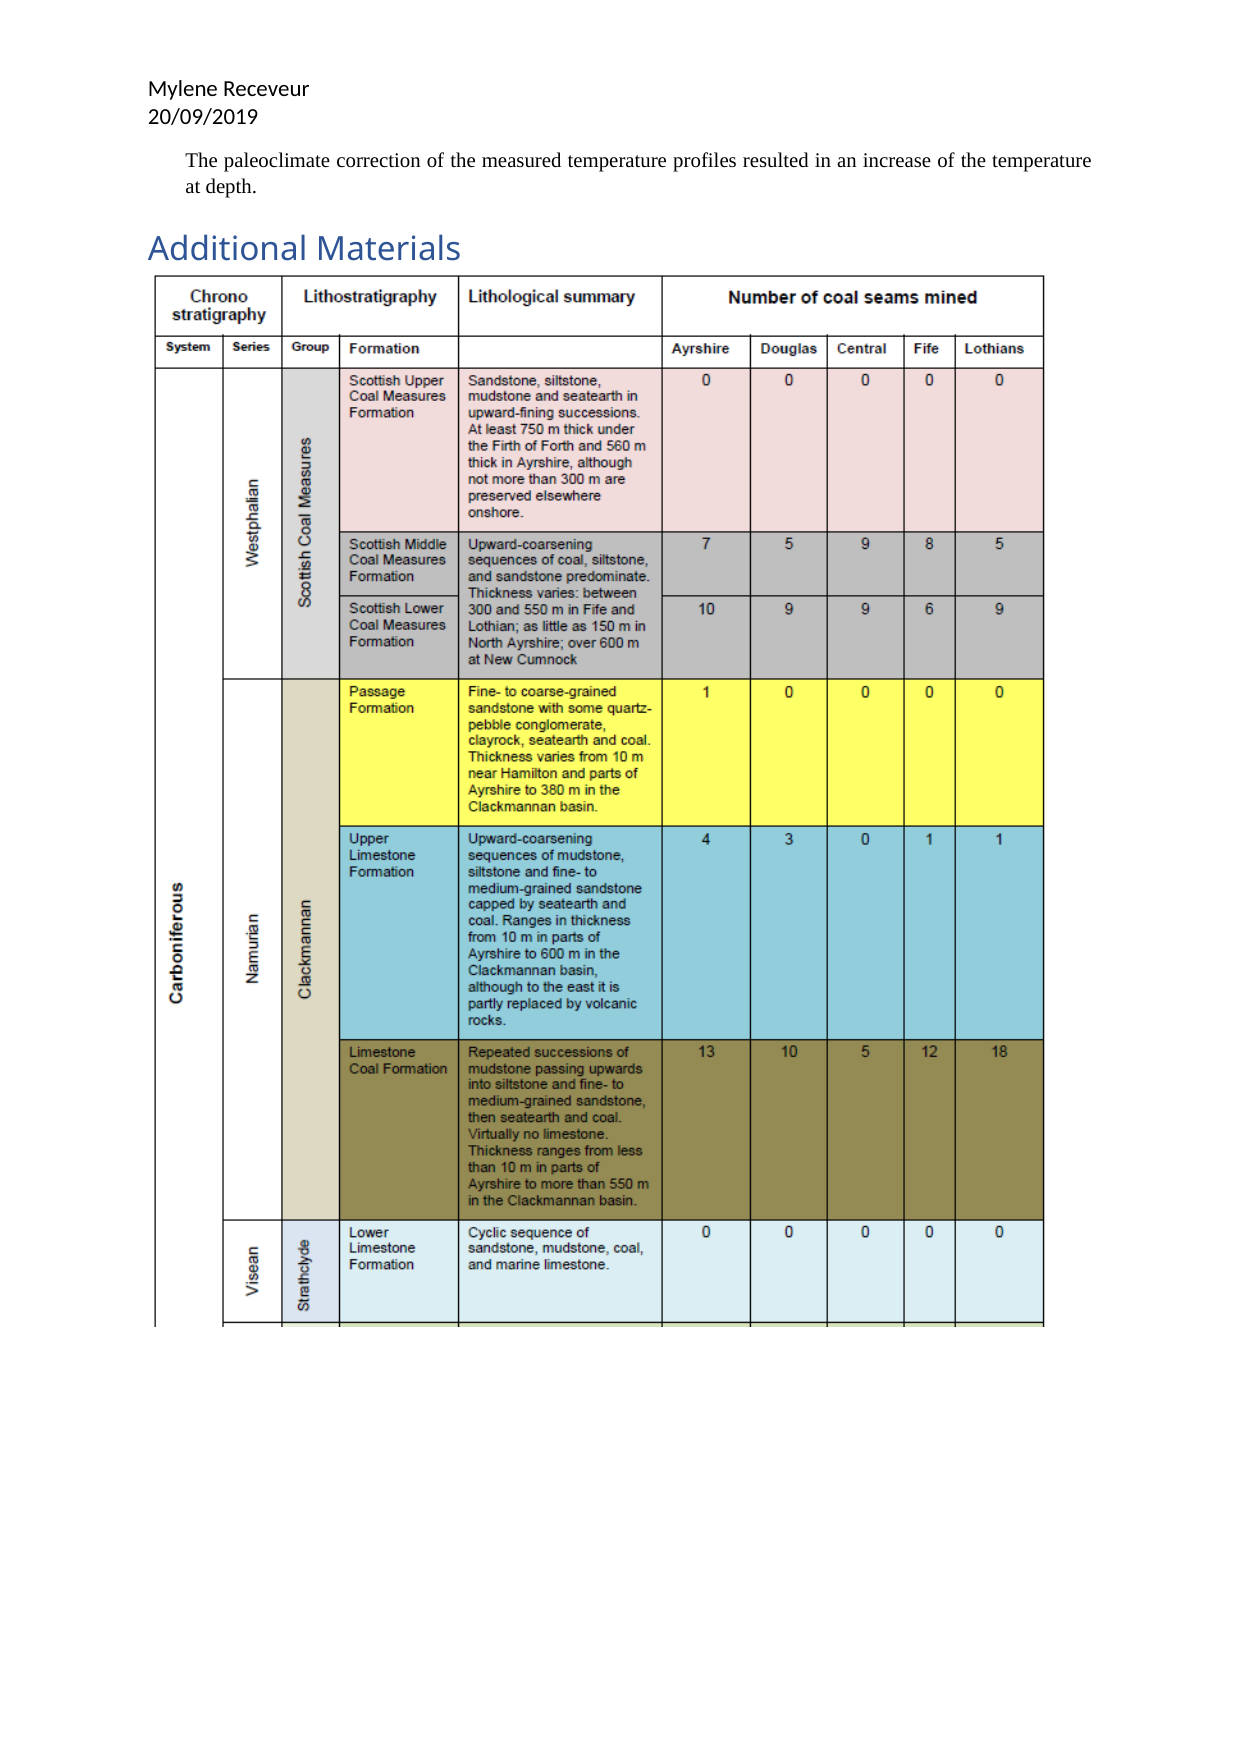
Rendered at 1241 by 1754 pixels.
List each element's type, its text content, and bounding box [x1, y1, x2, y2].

subtitle Additional Materials [148, 224, 1093, 270]
text The paleoclimate correction of the measured temperature profiles resulted in an increase of the temperature at depth. [185, 148, 1093, 198]
picture [147, 273, 1093, 1327]
